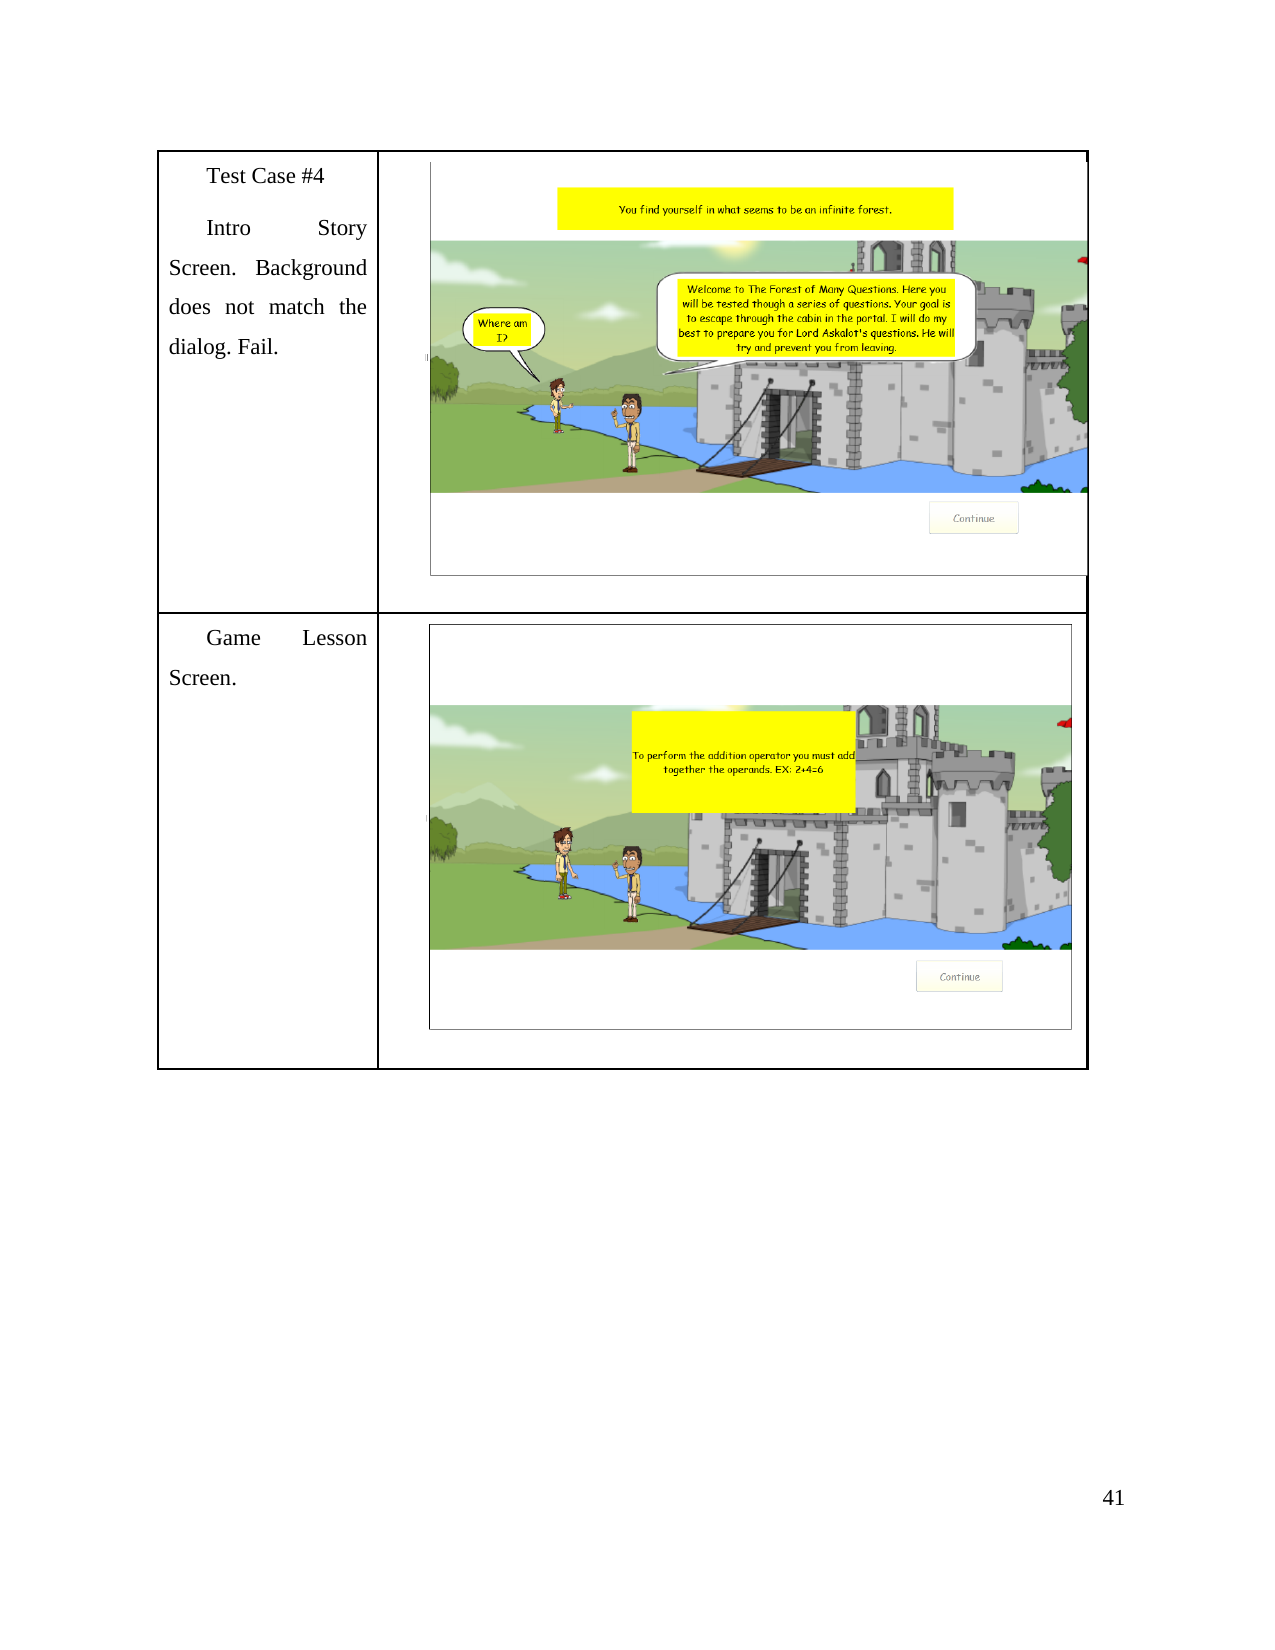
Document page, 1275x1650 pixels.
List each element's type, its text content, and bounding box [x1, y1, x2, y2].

table_cell Game Lesson Screen. [159, 614, 377, 1068]
picture [425, 162, 1088, 576]
table_cell [379, 614, 1086, 1068]
table_header [379, 152, 1086, 612]
picture [425, 624, 1072, 1032]
table_header Test Case #4 Intro Story Screen. Background does not match the dialog. Fail. [159, 152, 377, 612]
